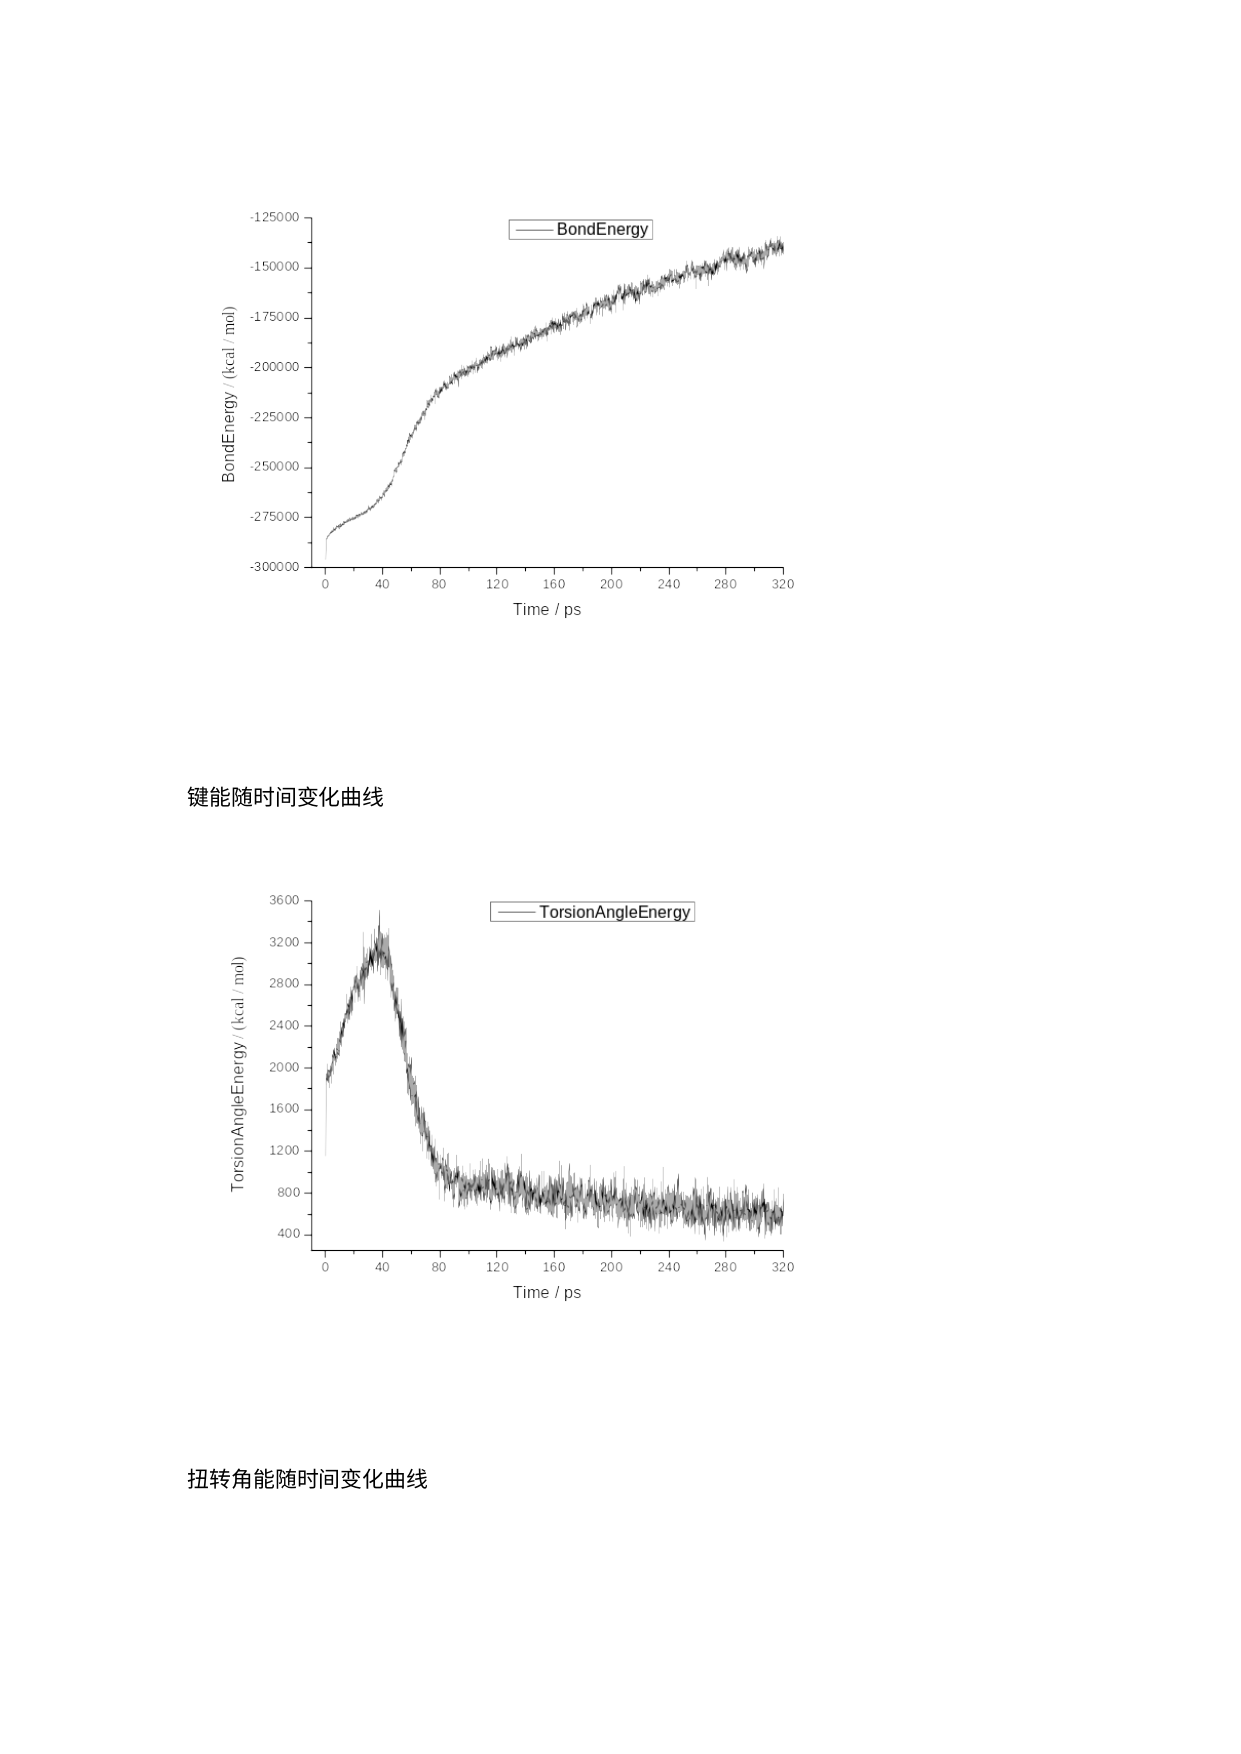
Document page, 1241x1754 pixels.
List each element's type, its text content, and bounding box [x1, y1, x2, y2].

text 扭转角能随时间变化曲线 [187, 1462, 1053, 1494]
text 键能随时间变化曲线 [187, 779, 1053, 812]
